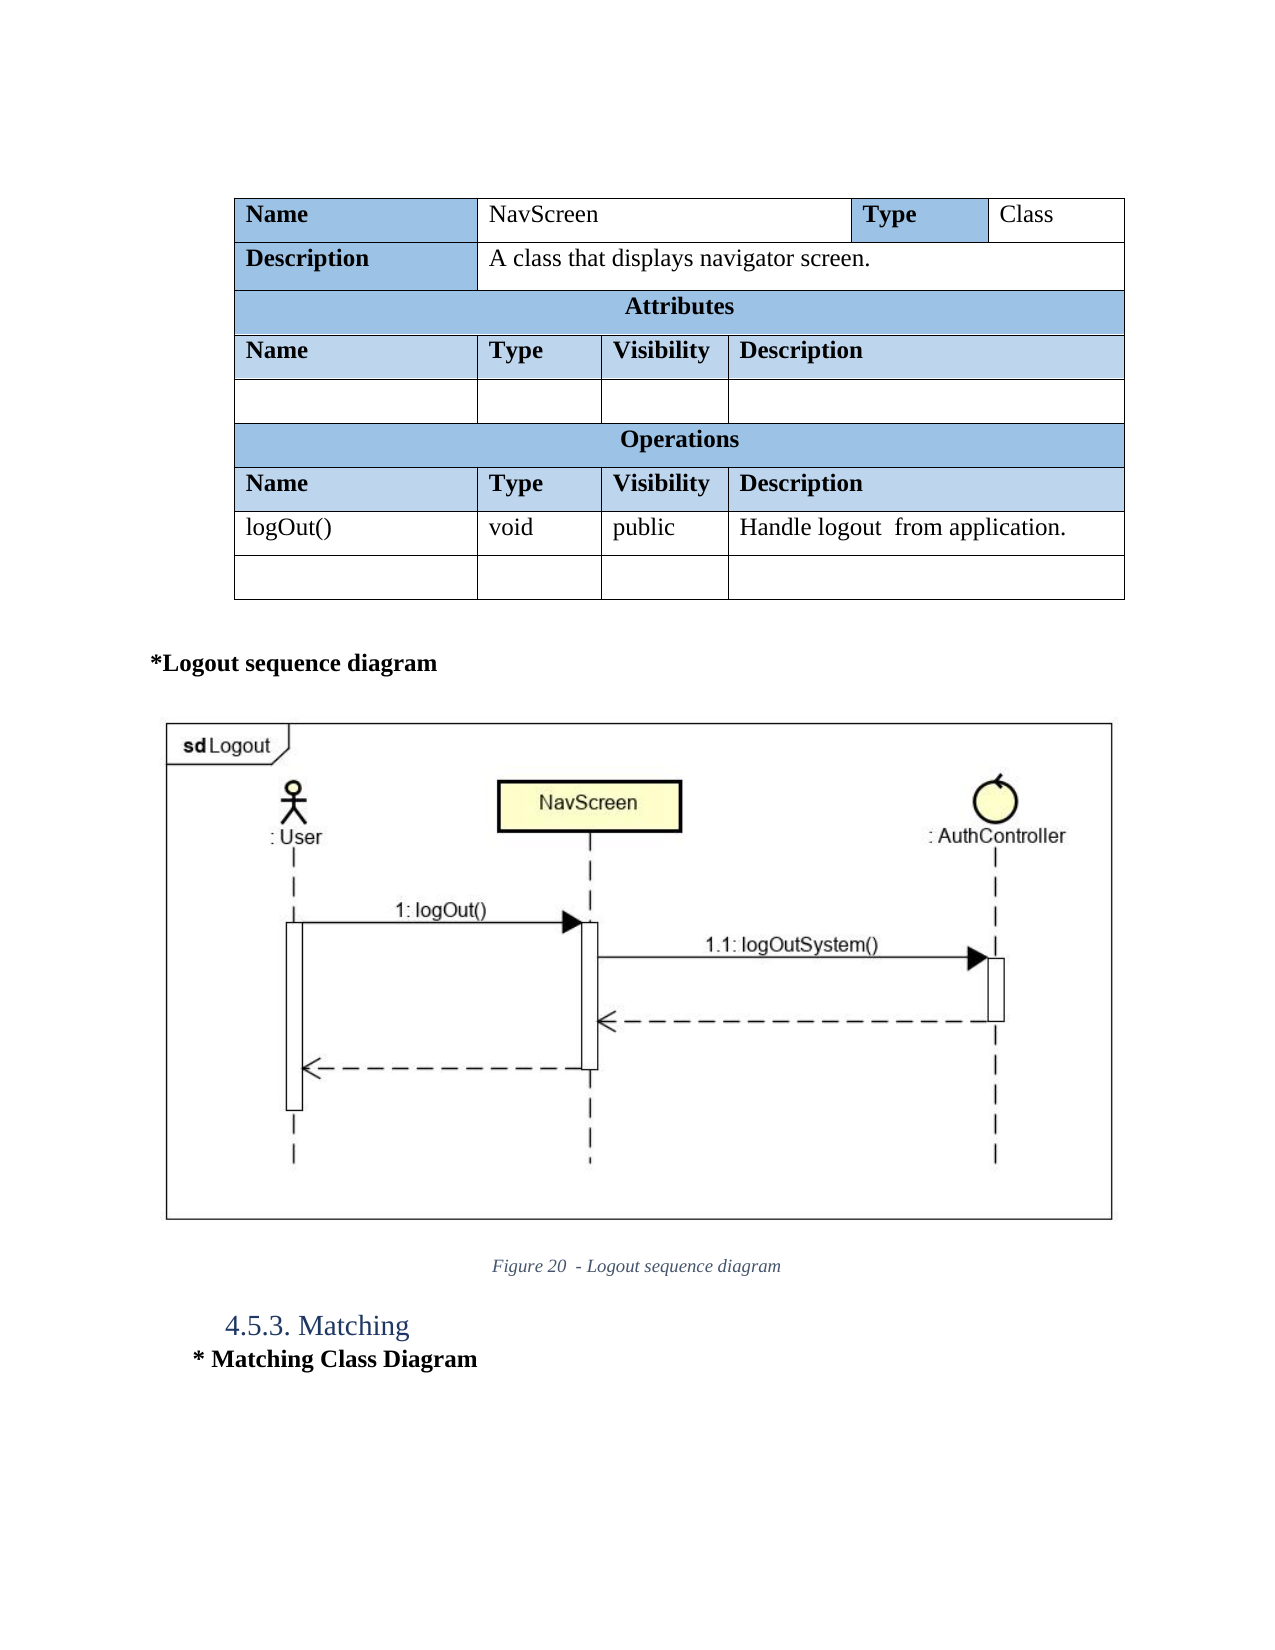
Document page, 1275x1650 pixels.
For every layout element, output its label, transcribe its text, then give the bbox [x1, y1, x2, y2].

table_cell [729, 556, 1124, 599]
text *Logout sequence diagram [150, 648, 1125, 676]
subtitle 4.5.3. Matching [225, 1308, 1125, 1341]
table_cell [478, 380, 601, 423]
table_header Type [852, 199, 988, 242]
table_cell A class that displays navigator screen. [478, 243, 1124, 290]
table_cell Name [235, 336, 477, 378]
table_cell Description [729, 336, 1124, 378]
table_cell Name [235, 468, 477, 511]
table_cell [602, 380, 728, 423]
table_header NavScreen [478, 199, 851, 242]
table_cell logOut() [235, 512, 477, 555]
table_cell Description [235, 243, 477, 290]
table_cell Handle logout from application. [729, 512, 1124, 555]
table_cell [602, 556, 728, 599]
table_cell public [602, 512, 728, 555]
table_cell Visibility [602, 468, 728, 511]
table_header Class [989, 199, 1124, 242]
list * Matching Class Diagram [192, 1344, 1125, 1373]
table_cell Type [478, 336, 601, 378]
text Figure 20 - Logout sequence diagram [150, 1254, 1125, 1276]
table_cell Description [729, 468, 1124, 511]
table_cell Type [478, 468, 601, 511]
table_cell Visibility [602, 336, 728, 378]
table_cell Operations [235, 424, 1124, 467]
table_cell [235, 380, 477, 423]
table_header Name [235, 199, 477, 242]
table_cell [235, 556, 477, 599]
table_cell void [478, 512, 601, 555]
table_cell Attributes [235, 291, 1124, 334]
table_cell [729, 380, 1124, 423]
table_cell [478, 556, 601, 599]
picture [150, 707, 1125, 1236]
